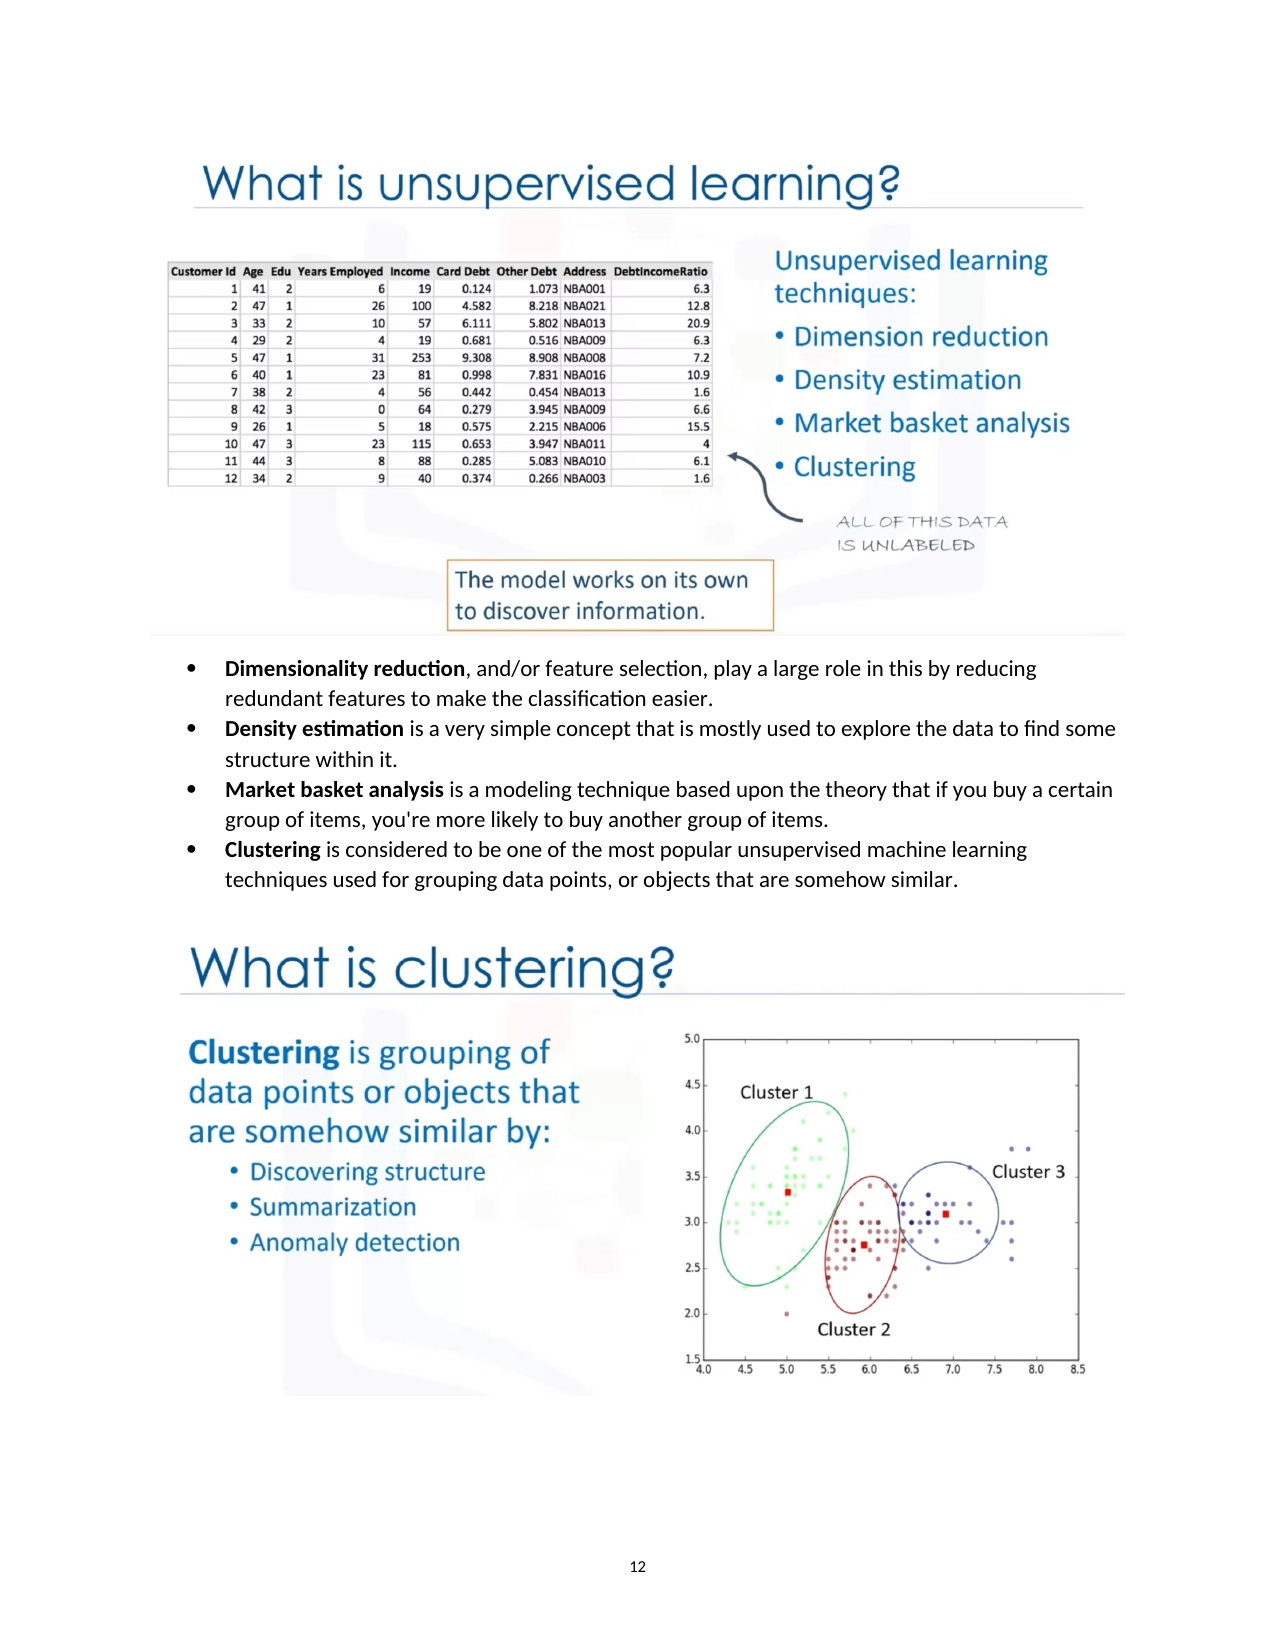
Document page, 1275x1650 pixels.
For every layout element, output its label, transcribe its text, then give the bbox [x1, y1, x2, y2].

list Clustering is considered to be one of the most popular unsupervised machine learning techniques used for grouping data points, or objects that are somehow similar. [187, 835, 1125, 894]
picture [150, 912, 1125, 1396]
picture [150, 150, 1125, 636]
list Dimensionality reduction, and/or feature selection, play a large role in this by reducing redundant features to make the classification easier. [187, 654, 1125, 712]
list Market basket analysis is a modeling technique based upon the theory that if you buy a certain group of items, you're more likely to buy another group of items. [187, 775, 1125, 833]
list Density estimation is a very simple concept that is mostly used to explore the data to find some structure within it. [187, 714, 1125, 773]
